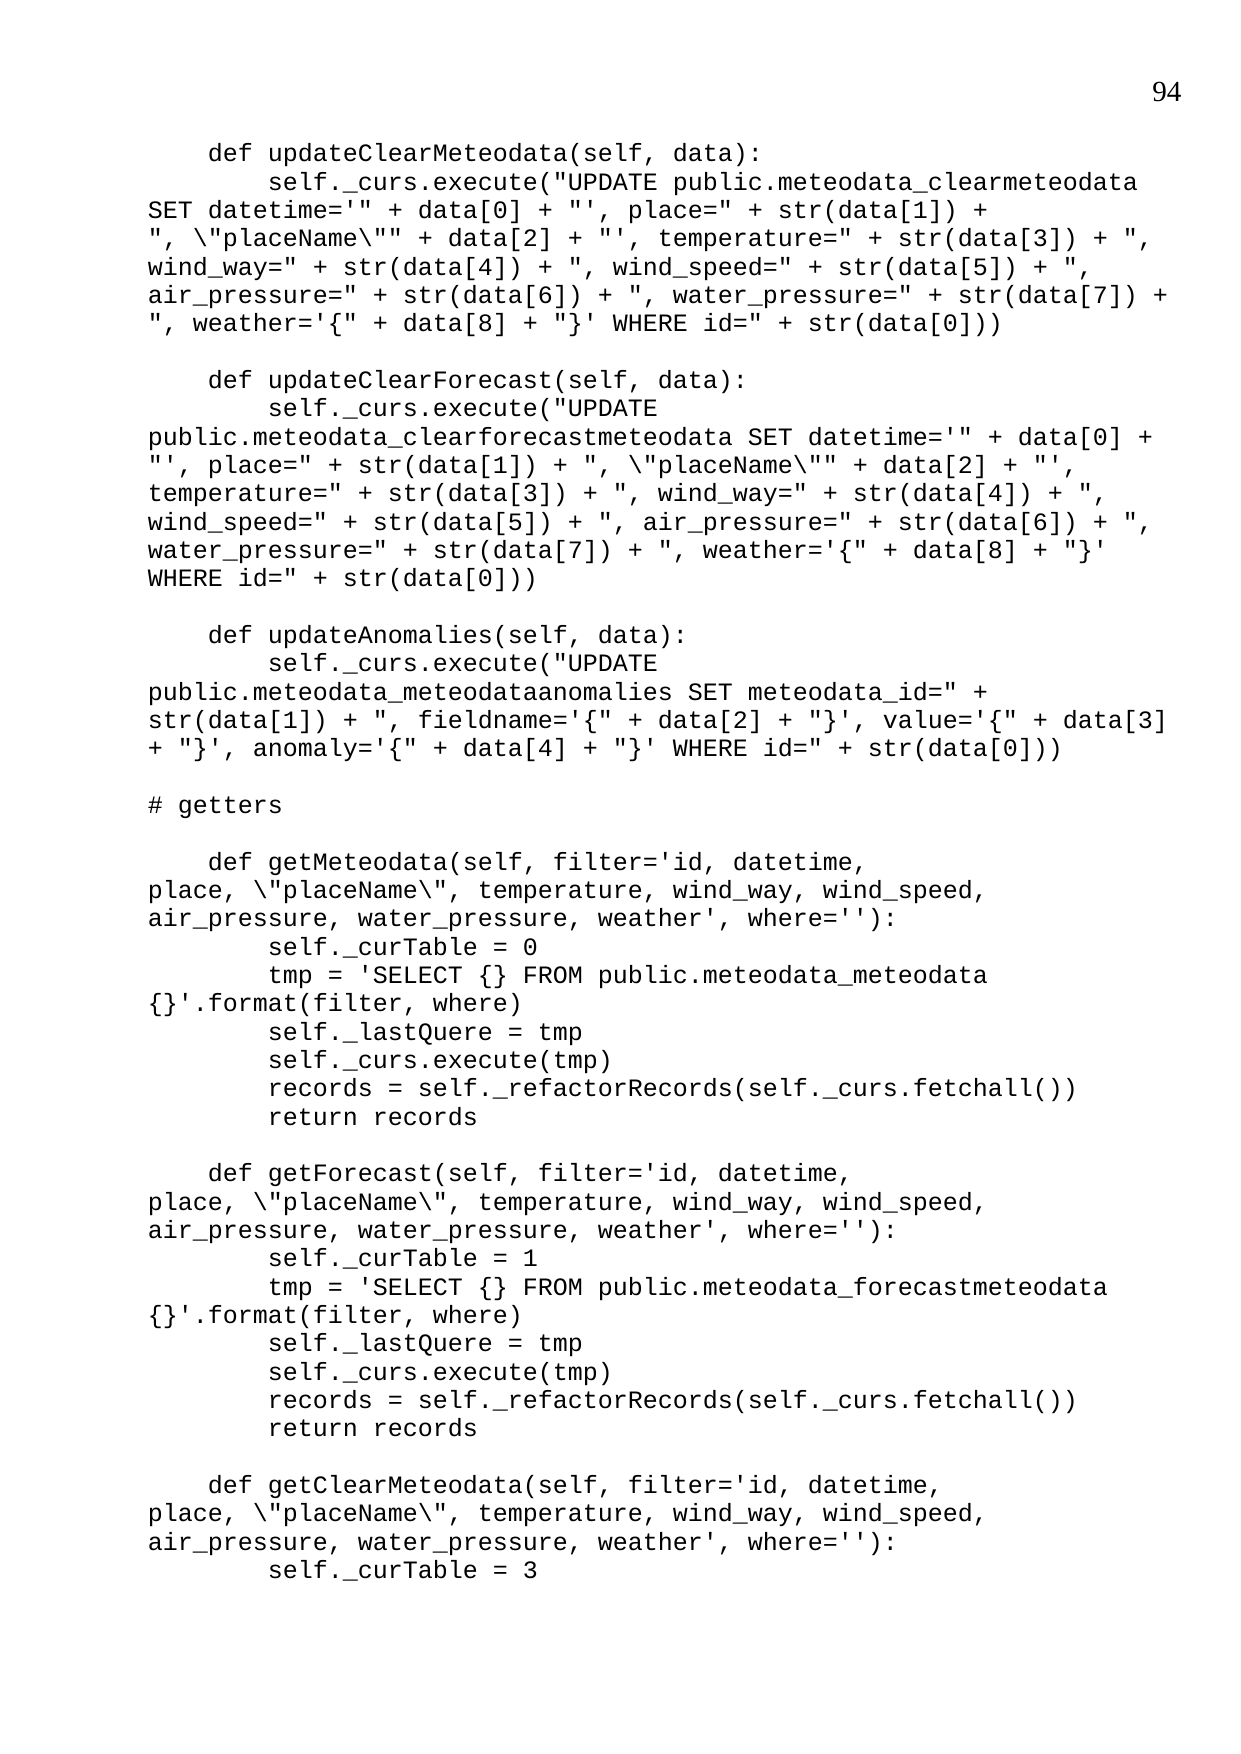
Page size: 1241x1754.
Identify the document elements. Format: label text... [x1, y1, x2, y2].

text def getClearMeteodata(self, filter='id, datetime, place, \"placeName\", temperature, wind_way, wind_speed, air_pressure, water_pressure, weather', where=''): [148, 1473, 1181, 1558]
text def updateAnomalies(self, data): [148, 623, 1181, 651]
text self._lastQuere = tmp [148, 1019, 1181, 1048]
text return records [148, 1416, 1181, 1444]
text self._curs.execute("UPDATE public.meteodata_meteodataanomalies SET meteodata_id=" + str(data[1]) + ", fieldname='{" + data[2] + "}', value='{" + data[3] + "}', anomaly='{" + data[4] + "}' WHERE id=" + str(data[0])) [148, 651, 1181, 764]
text def updateClearMeteodata(self, data): [148, 141, 1181, 169]
text tmp = 'SELECT {} FROM public.meteodata_forecastmeteodata {}'.format(filter, where) [148, 1274, 1181, 1331]
text tmp = 'SELECT {} FROM public.meteodata_meteodata {}'.format(filter, where) [148, 963, 1181, 1019]
text self._curTable = 1 [148, 1246, 1181, 1274]
text def updateClearForecast(self, data): [148, 368, 1181, 396]
text def getForecast(self, filter='id, datetime, place, \"placeName\", temperature, wind_way, wind_speed, air_pressure, water_pressure, weather', where=''): [148, 1161, 1181, 1246]
text self._curTable = 3 [148, 1558, 1181, 1586]
text self._curs.execute("UPDATE public.meteodata_clearforecastmeteodata SET datetime='" + data[0] + "', place=" + str(data[1]) + ", \"placeName\"" + data[2] + "', temperature=" + str(data[3]) + ", wind_way=" + str(data[4]) + ", wind_speed=" + str(data[5]) + ", air_pressure=" + str(data[6]) + ", water_pressure=" + str(data[7]) + ", weather='{" + data[8] + "}' WHERE id=" + str(data[0])) [148, 396, 1181, 594]
text # getters [148, 793, 1181, 821]
text self._curs.execute(tmp) [148, 1048, 1181, 1076]
text self._curs.execute("UPDATE public.meteodata_clearmeteodata SET datetime='" + data[0] + "', place=" + str(data[1]) + ", \"placeName\"" + data[2] + "', temperature=" + str(data[3]) + ", wind_way=" + str(data[4]) + ", wind_speed=" + str(data[5]) + ", air_pressure=" + str(data[6]) + ", water_pressure=" + str(data[7]) + ", weather='{" + data[8] + "}' WHERE id=" + str(data[0])) [148, 169, 1181, 339]
text records = self._refactorRecords(self._curs.fetchall()) [148, 1388, 1181, 1416]
text self._lastQuere = tmp [148, 1331, 1181, 1359]
text def getMeteodata(self, filter='id, datetime, place, \"placeName\", temperature, wind_way, wind_speed, air_pressure, water_pressure, weather', where=''): [148, 849, 1181, 934]
text return records [148, 1104, 1181, 1133]
text records = self._refactorRecords(self._curs.fetchall()) [148, 1076, 1181, 1104]
text self._curs.execute(tmp) [148, 1359, 1181, 1388]
text self._curTable = 0 [148, 934, 1181, 963]
